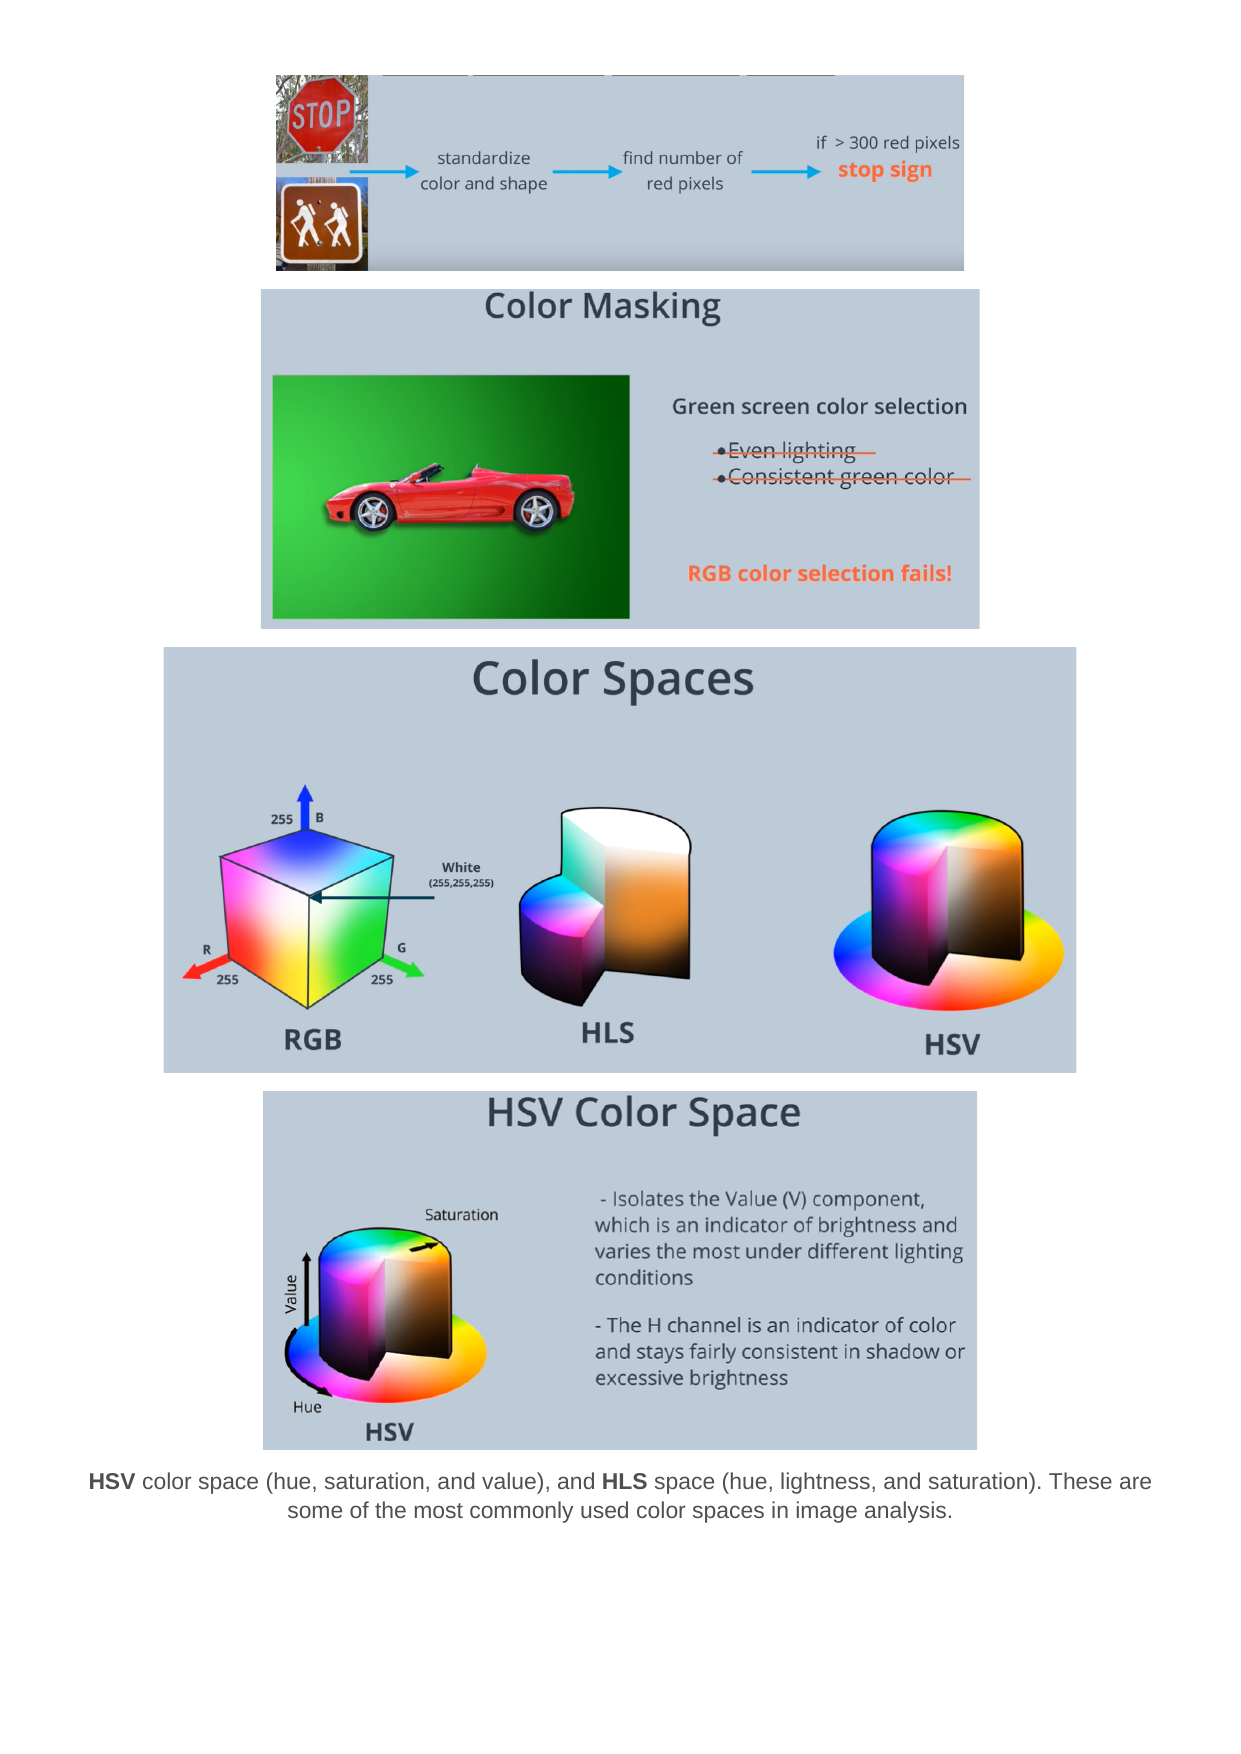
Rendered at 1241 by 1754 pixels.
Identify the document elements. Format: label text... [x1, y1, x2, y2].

picture [263, 1091, 978, 1450]
picture [276, 75, 965, 271]
text HSV color space (hue, saturation, and value), and HLS space (hue, lightness, and saturation). These are some of the most commonly used color spaces in image analysis. [75, 1468, 1165, 1523]
picture [260, 289, 980, 629]
picture [163, 647, 1077, 1073]
